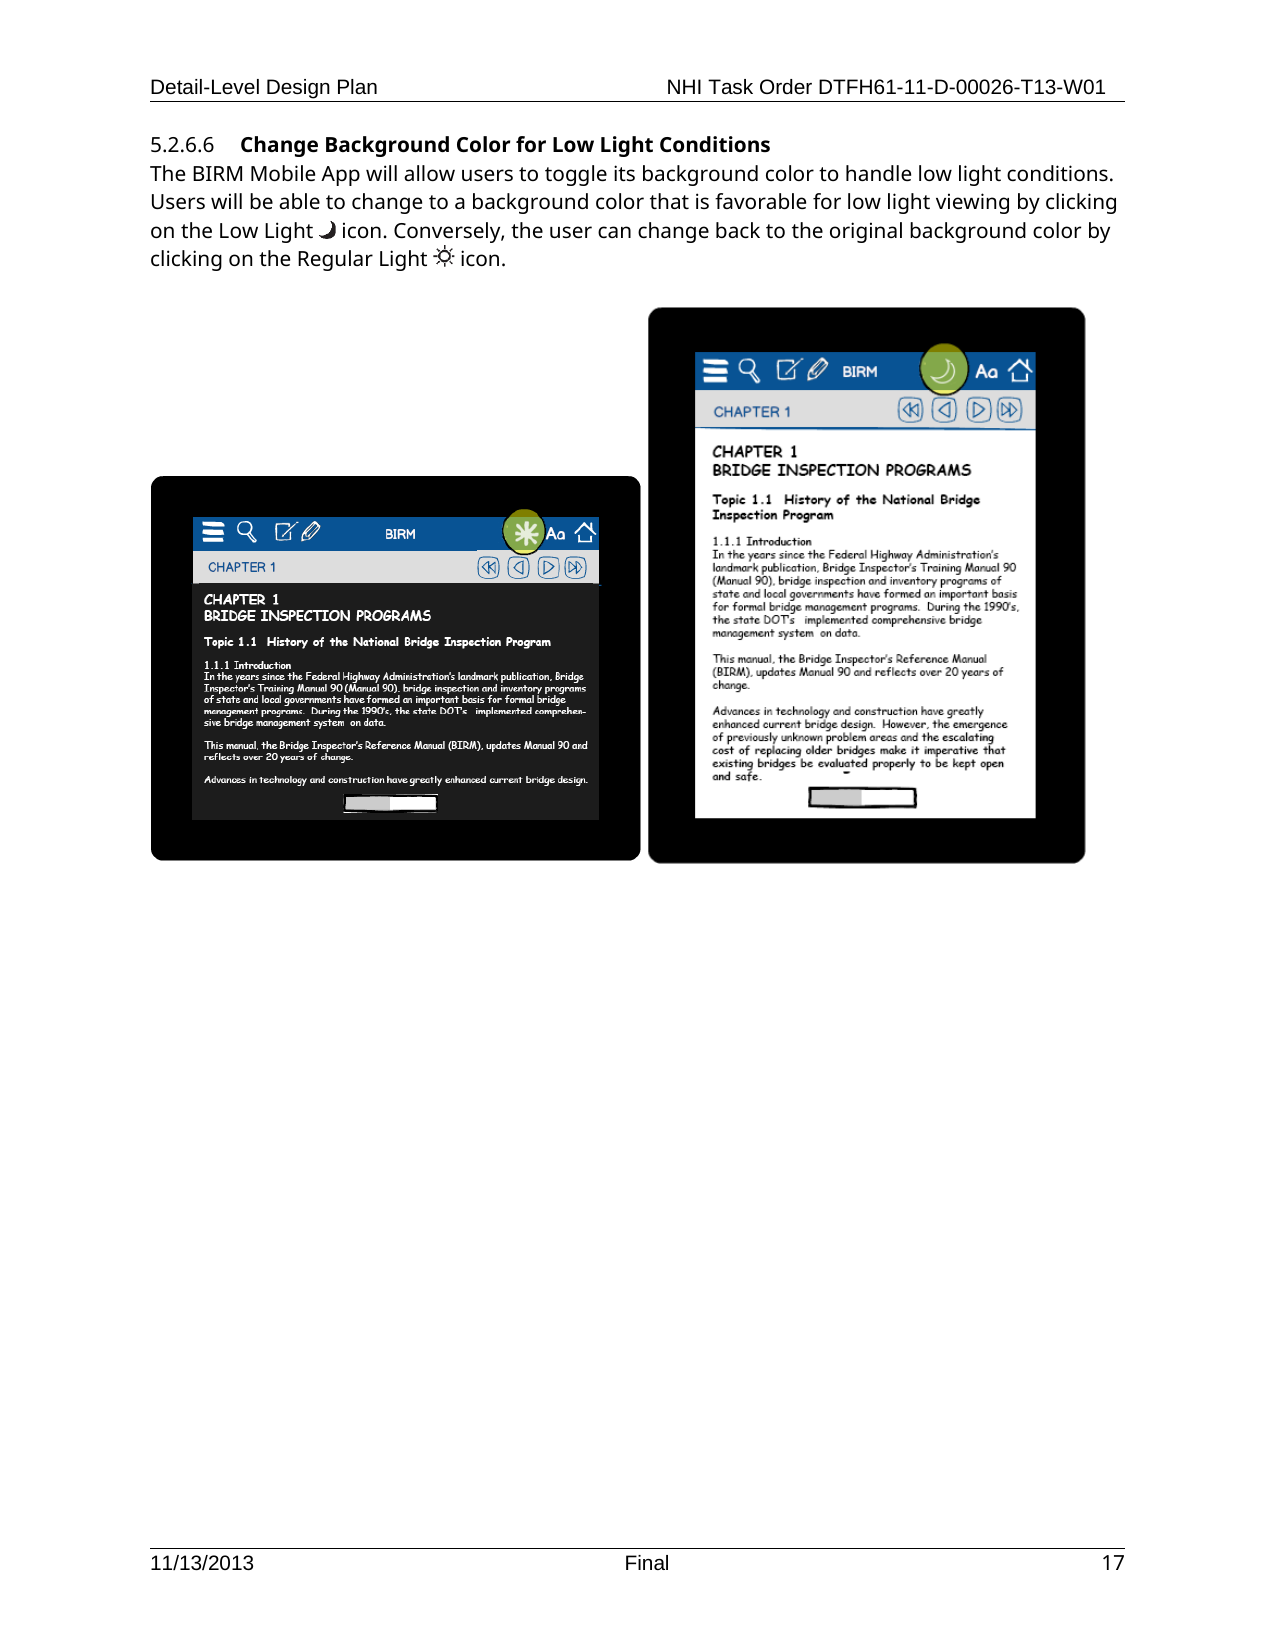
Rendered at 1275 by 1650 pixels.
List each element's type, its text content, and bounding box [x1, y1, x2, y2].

picture [150, 301, 1089, 865]
picture [318, 220, 336, 239]
picture [433, 245, 455, 267]
subtitle Change Background Color for Low Light Conditions [150, 131, 1125, 159]
text The BIRM Mobile App will allow users to toggle its background color to handle low light conditions. Users will be able to change to a background color that is favorable for low light viewing by clicking on the Low Light icon. Conversely, the user can change back to the original background color by clicking on the Regular Light icon. [150, 159, 1125, 273]
